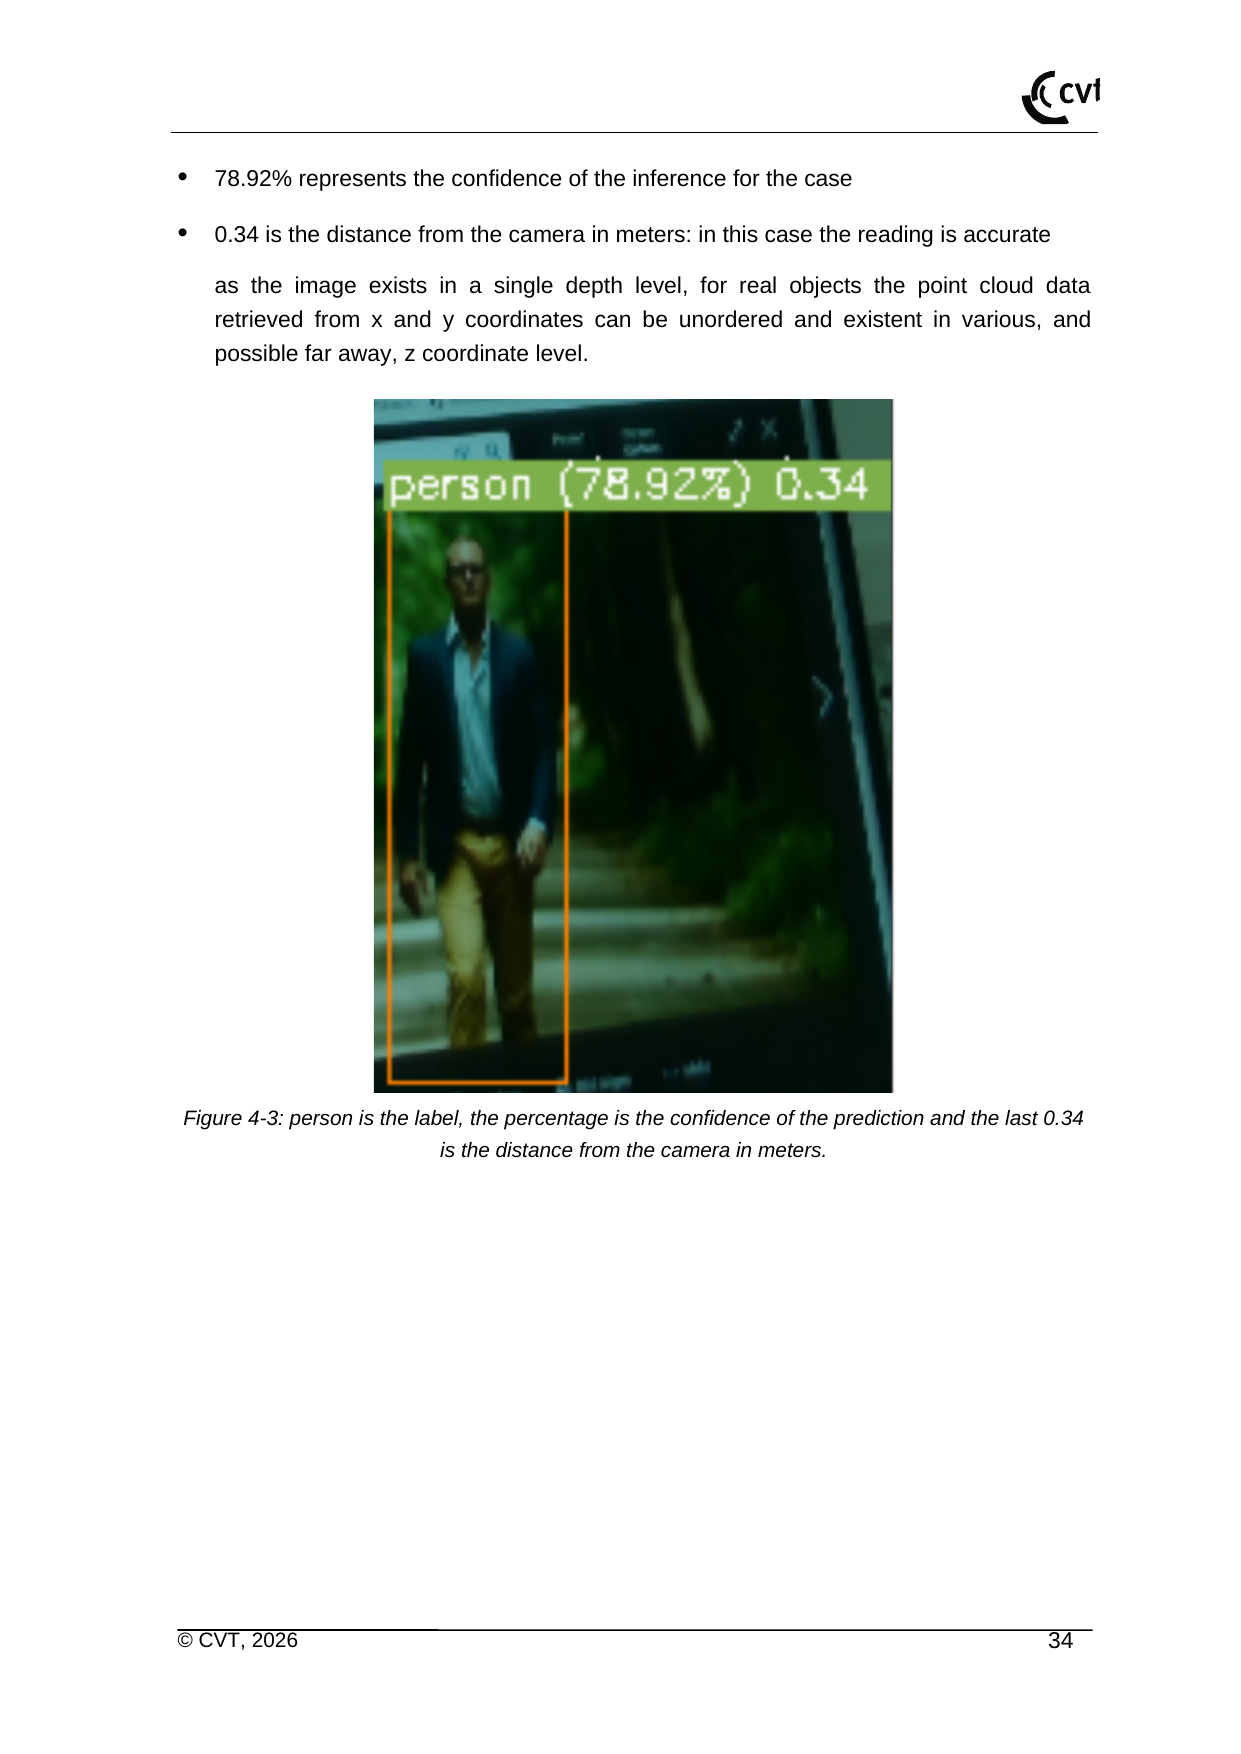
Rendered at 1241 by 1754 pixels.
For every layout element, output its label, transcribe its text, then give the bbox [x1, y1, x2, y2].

text 78.92% represents the confidence of the inference for the case [177, 159, 1092, 193]
picture [373, 399, 896, 1093]
text Figure 4-3: person is the label, the percentage is the confidence of the prediction and the last 0.34 is the distance from the camera in meters. [177, 1106, 1092, 1161]
text 0.34 is the distance from the camera in meters: in this case the reading is accurate [177, 216, 1092, 249]
list as the image exists in a single depth level, for real objects the point cloud data retrieved from x and y coordinates can be unordered and existent in various, and possible far away, z coordinate level. [214, 272, 1092, 366]
